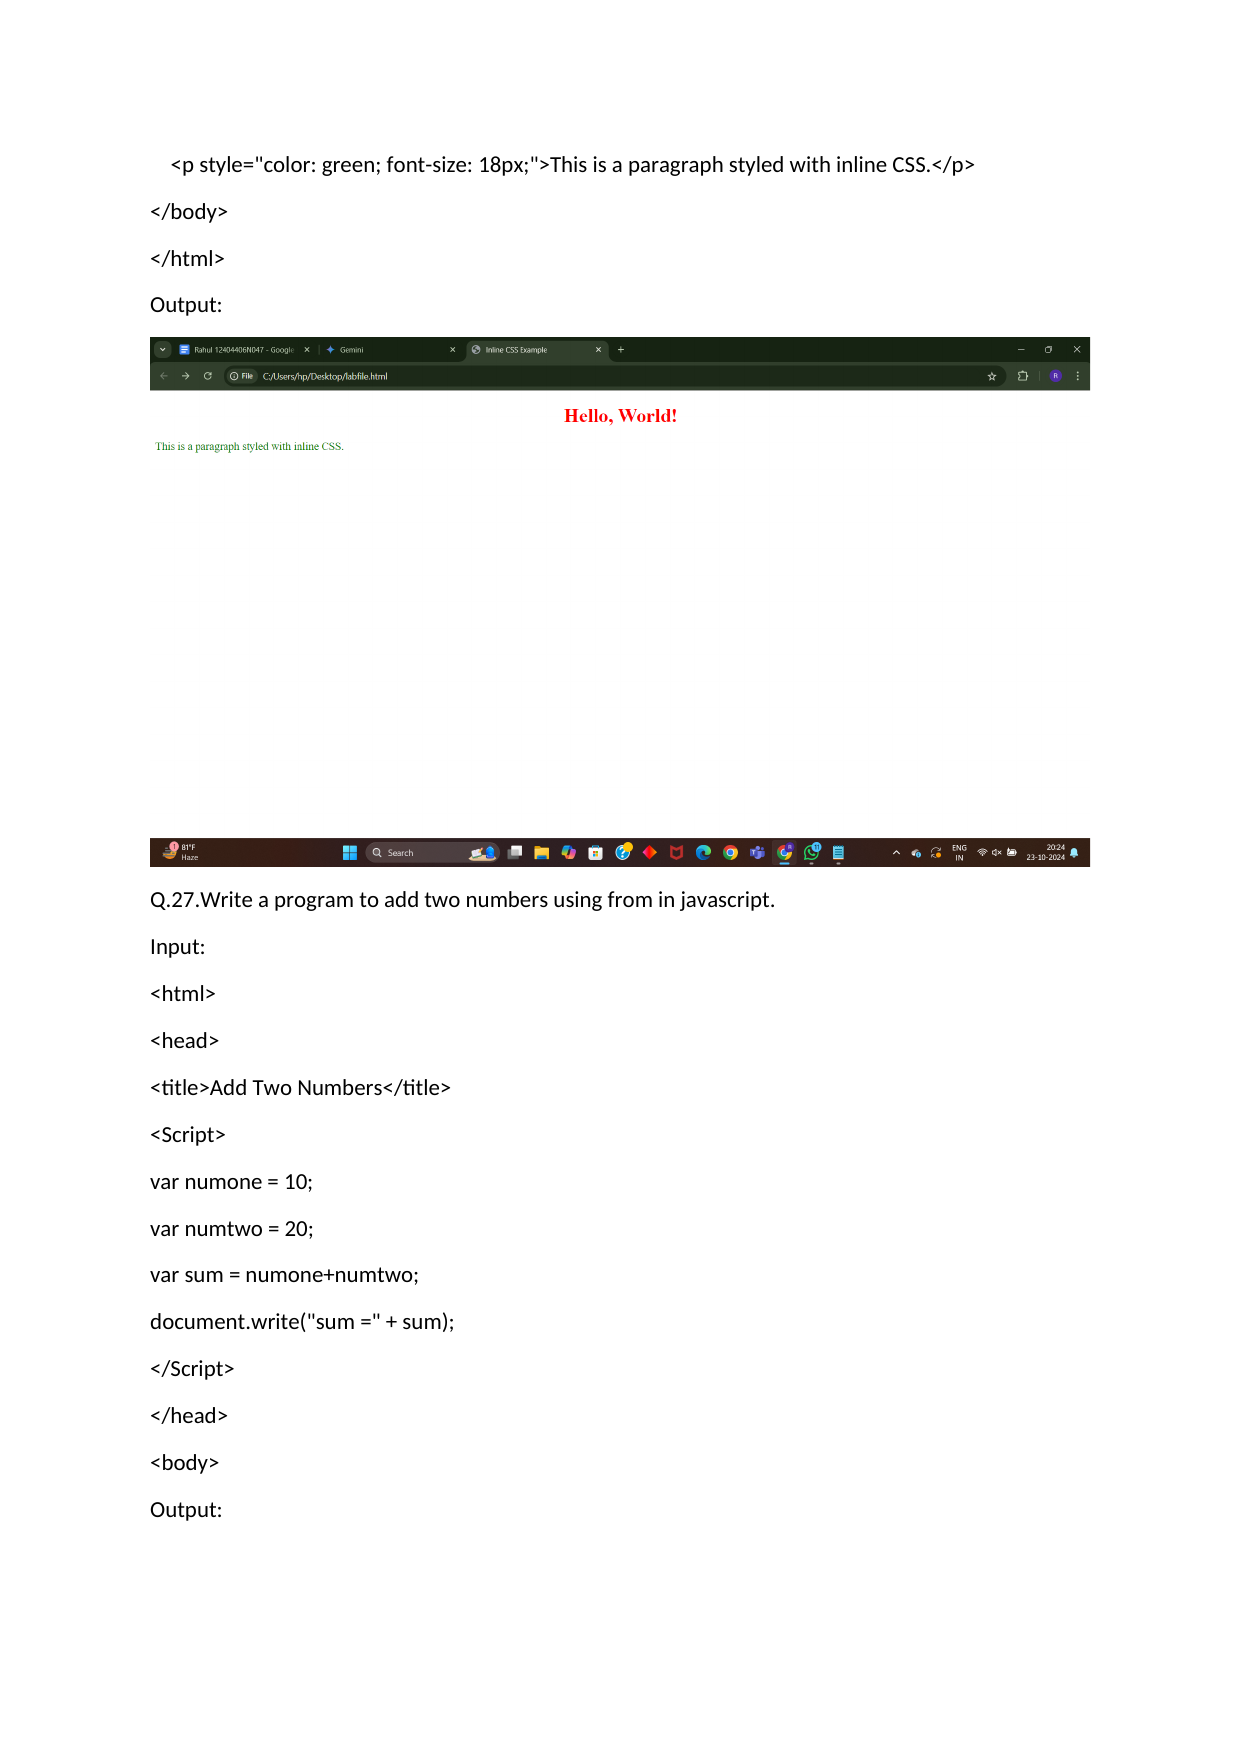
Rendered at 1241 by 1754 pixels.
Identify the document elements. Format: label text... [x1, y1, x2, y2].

text <Script> [150, 1120, 1090, 1148]
text Output: [150, 291, 1090, 319]
text <head> [150, 1026, 1090, 1054]
text </html> [150, 244, 1090, 272]
text document.write("sum =" + sum); [150, 1307, 1090, 1335]
text var sum = numone+numtwo; [150, 1261, 1090, 1288]
text </body> [150, 197, 1090, 225]
text <body> [150, 1448, 1090, 1476]
text Input: [150, 932, 1090, 960]
picture [150, 337, 1091, 867]
text <p style="color: green; font-size: 18px;">This is a paragraph styled with inline CSS.</p> [150, 150, 1090, 178]
text var numone = 10; [150, 1167, 1090, 1195]
text var numtwo = 20; [150, 1214, 1090, 1242]
text <title>Add Two Numbers</title> [150, 1073, 1090, 1101]
text Output: [150, 1495, 1090, 1523]
text </Script> [150, 1354, 1090, 1382]
text <html> [150, 979, 1090, 1007]
text </head> [150, 1401, 1090, 1429]
text Q.27.Write a program to add two numbers using from in javascript. [150, 886, 1090, 913]
